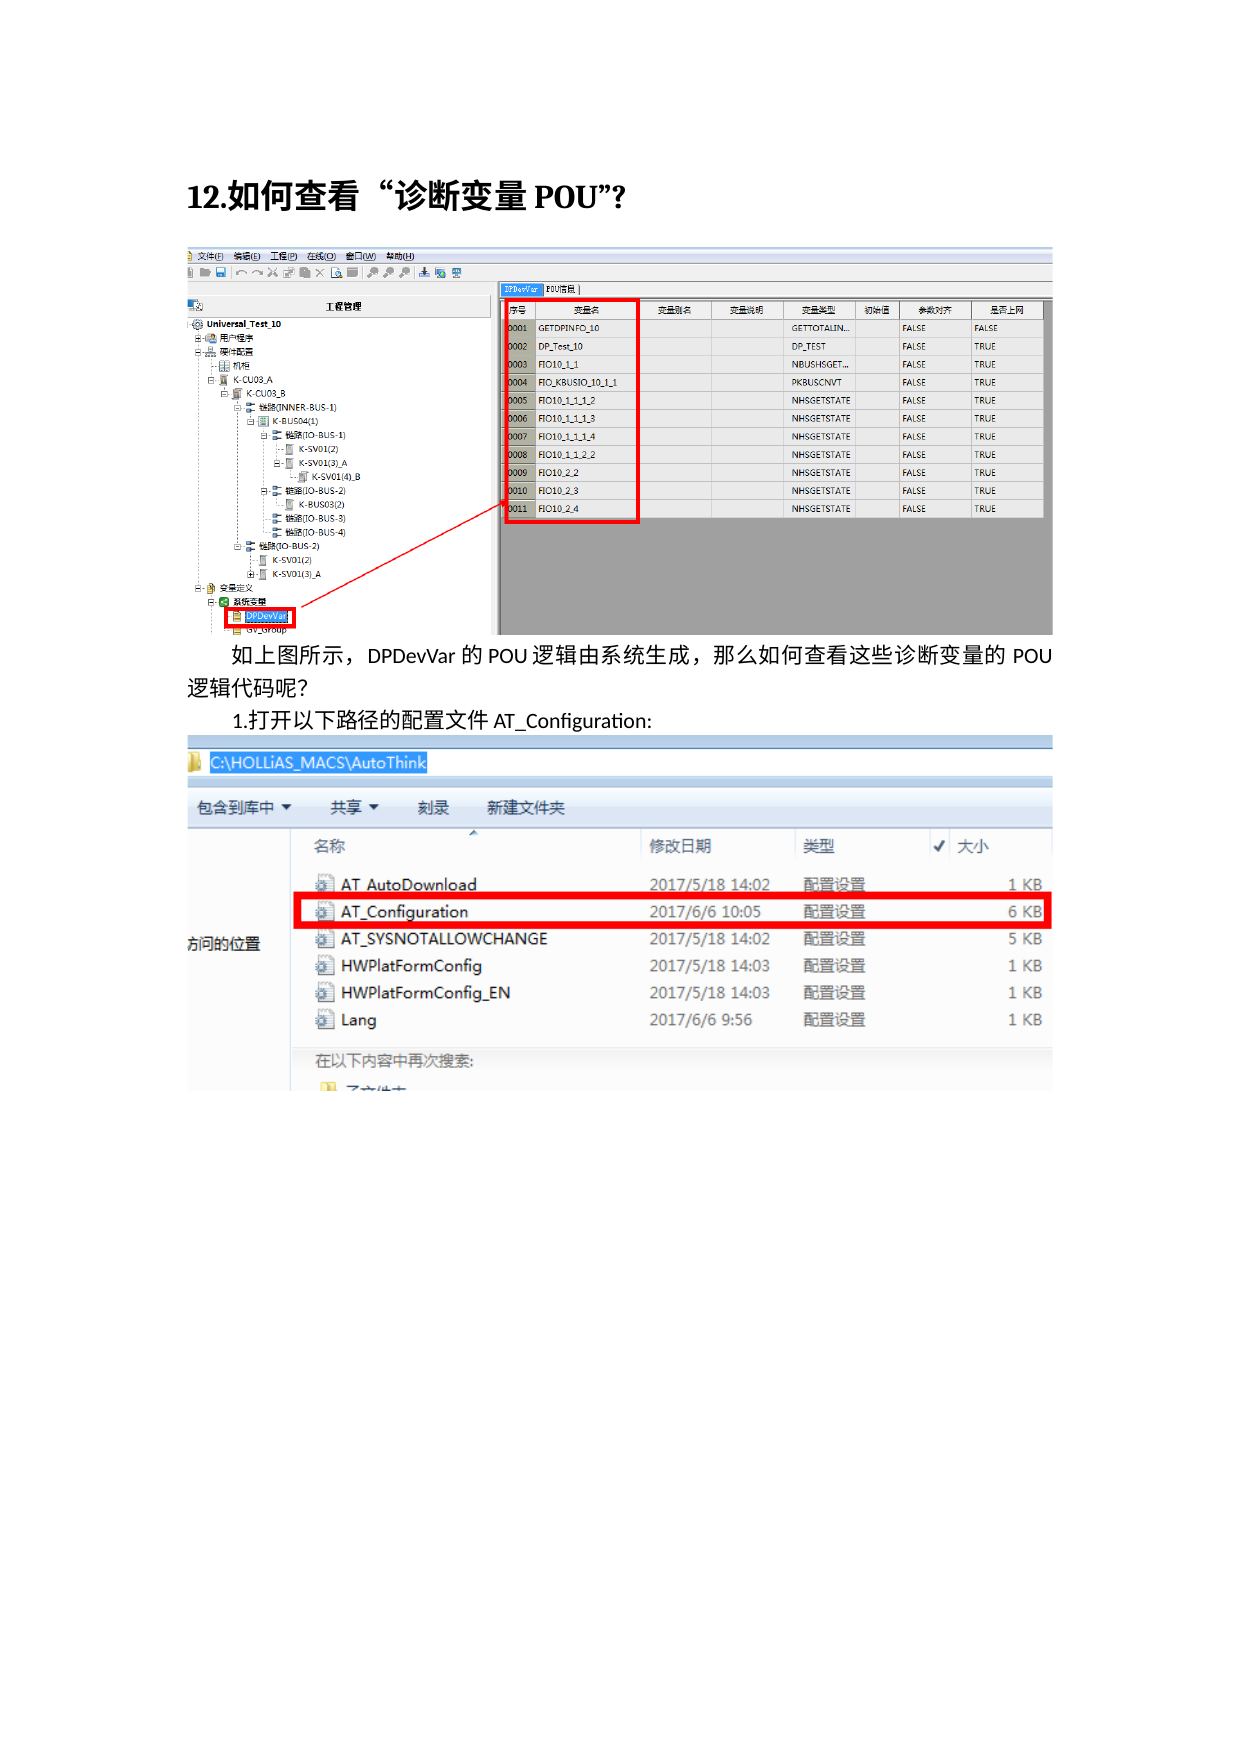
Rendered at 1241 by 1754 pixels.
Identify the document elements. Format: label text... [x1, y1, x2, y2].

subtitle 12.如何查看“诊断变量POU”? [187, 162, 1053, 227]
text 1.打开以下路径的配置文件AT_Configuration: [187, 703, 1053, 735]
picture [187, 247, 1053, 635]
picture [187, 735, 1053, 1091]
text 如上图所示，DPDevVar的POU逻辑由系统生成，那么如何查看这些诊断变量的POU逻辑代码呢？ [187, 638, 1053, 703]
